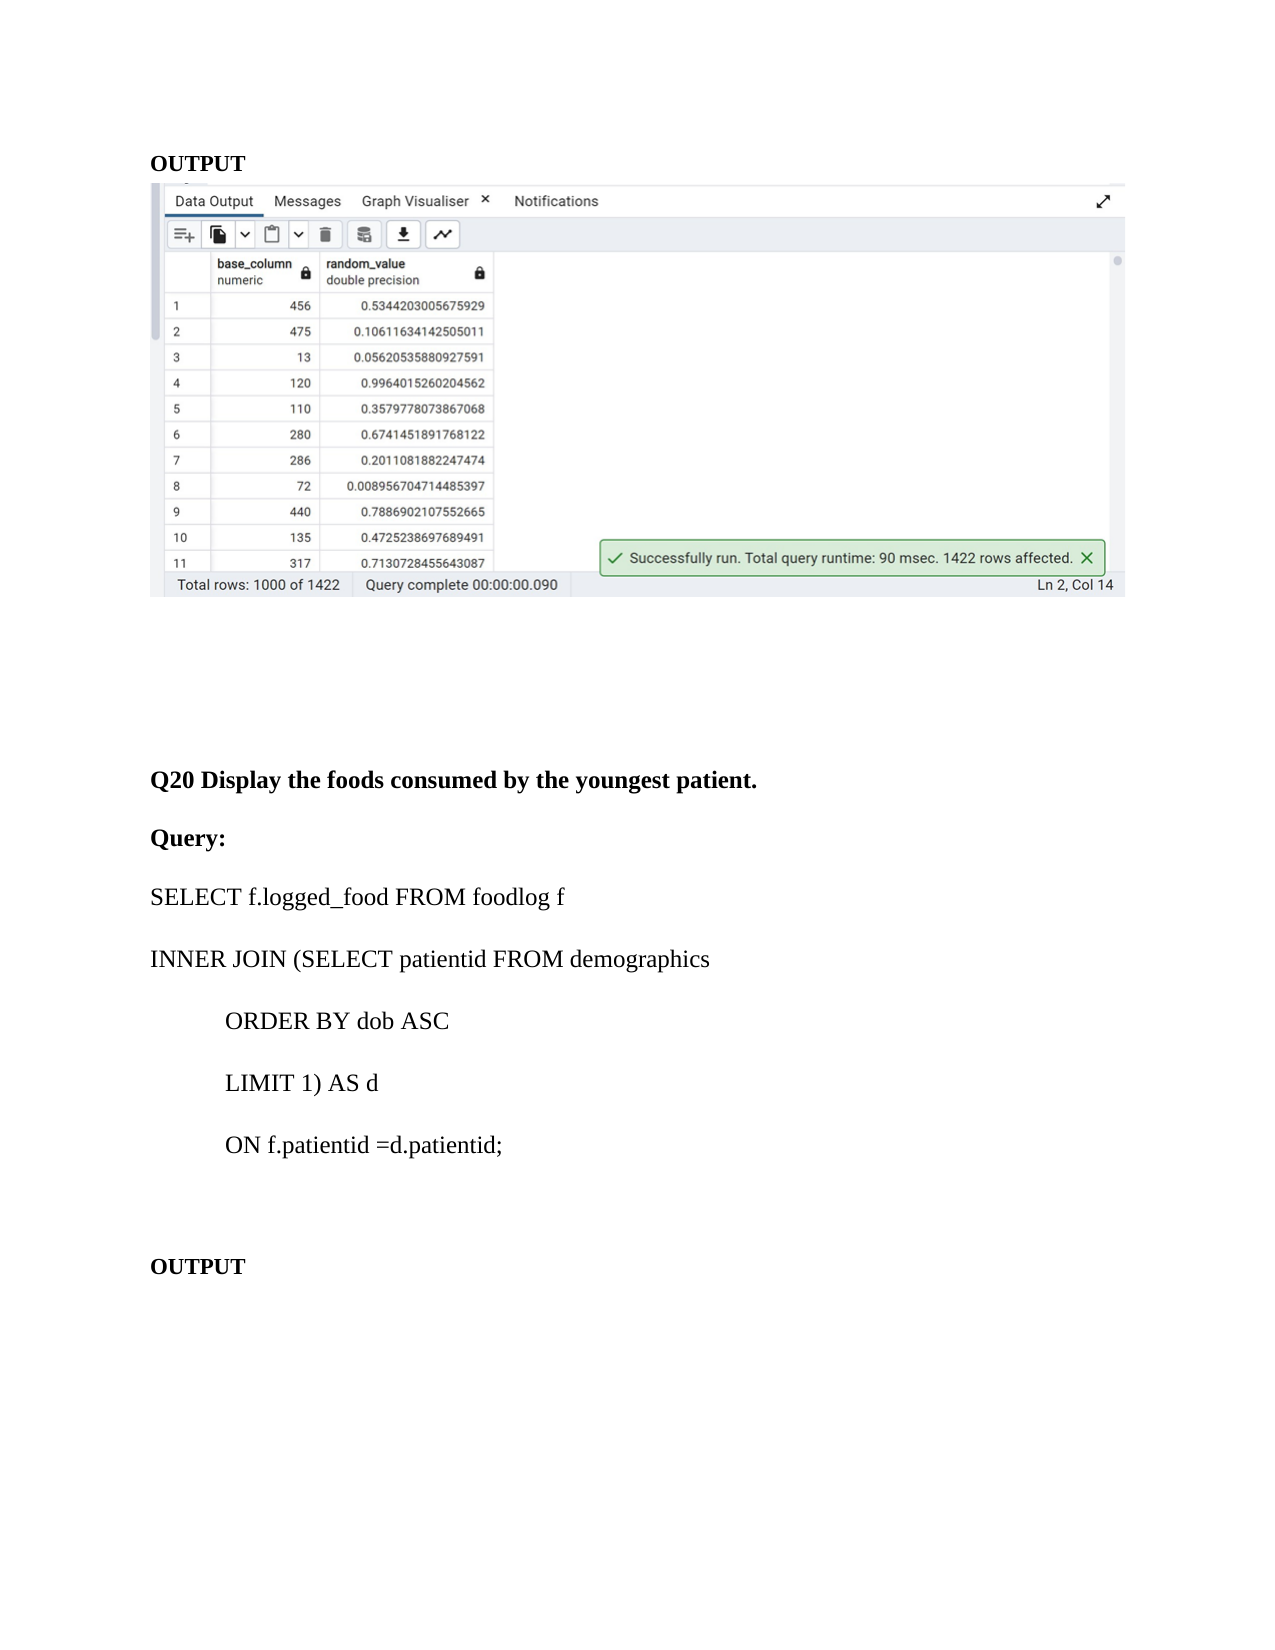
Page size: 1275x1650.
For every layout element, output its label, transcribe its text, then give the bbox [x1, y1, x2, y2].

text Q20 Display the foods consumed by the youngest patient. [150, 765, 1125, 794]
text ORDER BY dob ASC [150, 1006, 1125, 1034]
text LIMIT 1) AS d [150, 1068, 1125, 1097]
text OUTPUT [150, 1253, 1125, 1279]
text ON f.patientid =d.patientid; [150, 1130, 1125, 1159]
text OUTPUT [150, 150, 1125, 176]
text INNER JOIN (SELECT patientid FROM demographics [150, 944, 1125, 972]
picture [150, 183, 1125, 597]
text Query: [150, 823, 1125, 852]
text SELECT f.logged_food FROM foodlog f [150, 882, 1125, 910]
